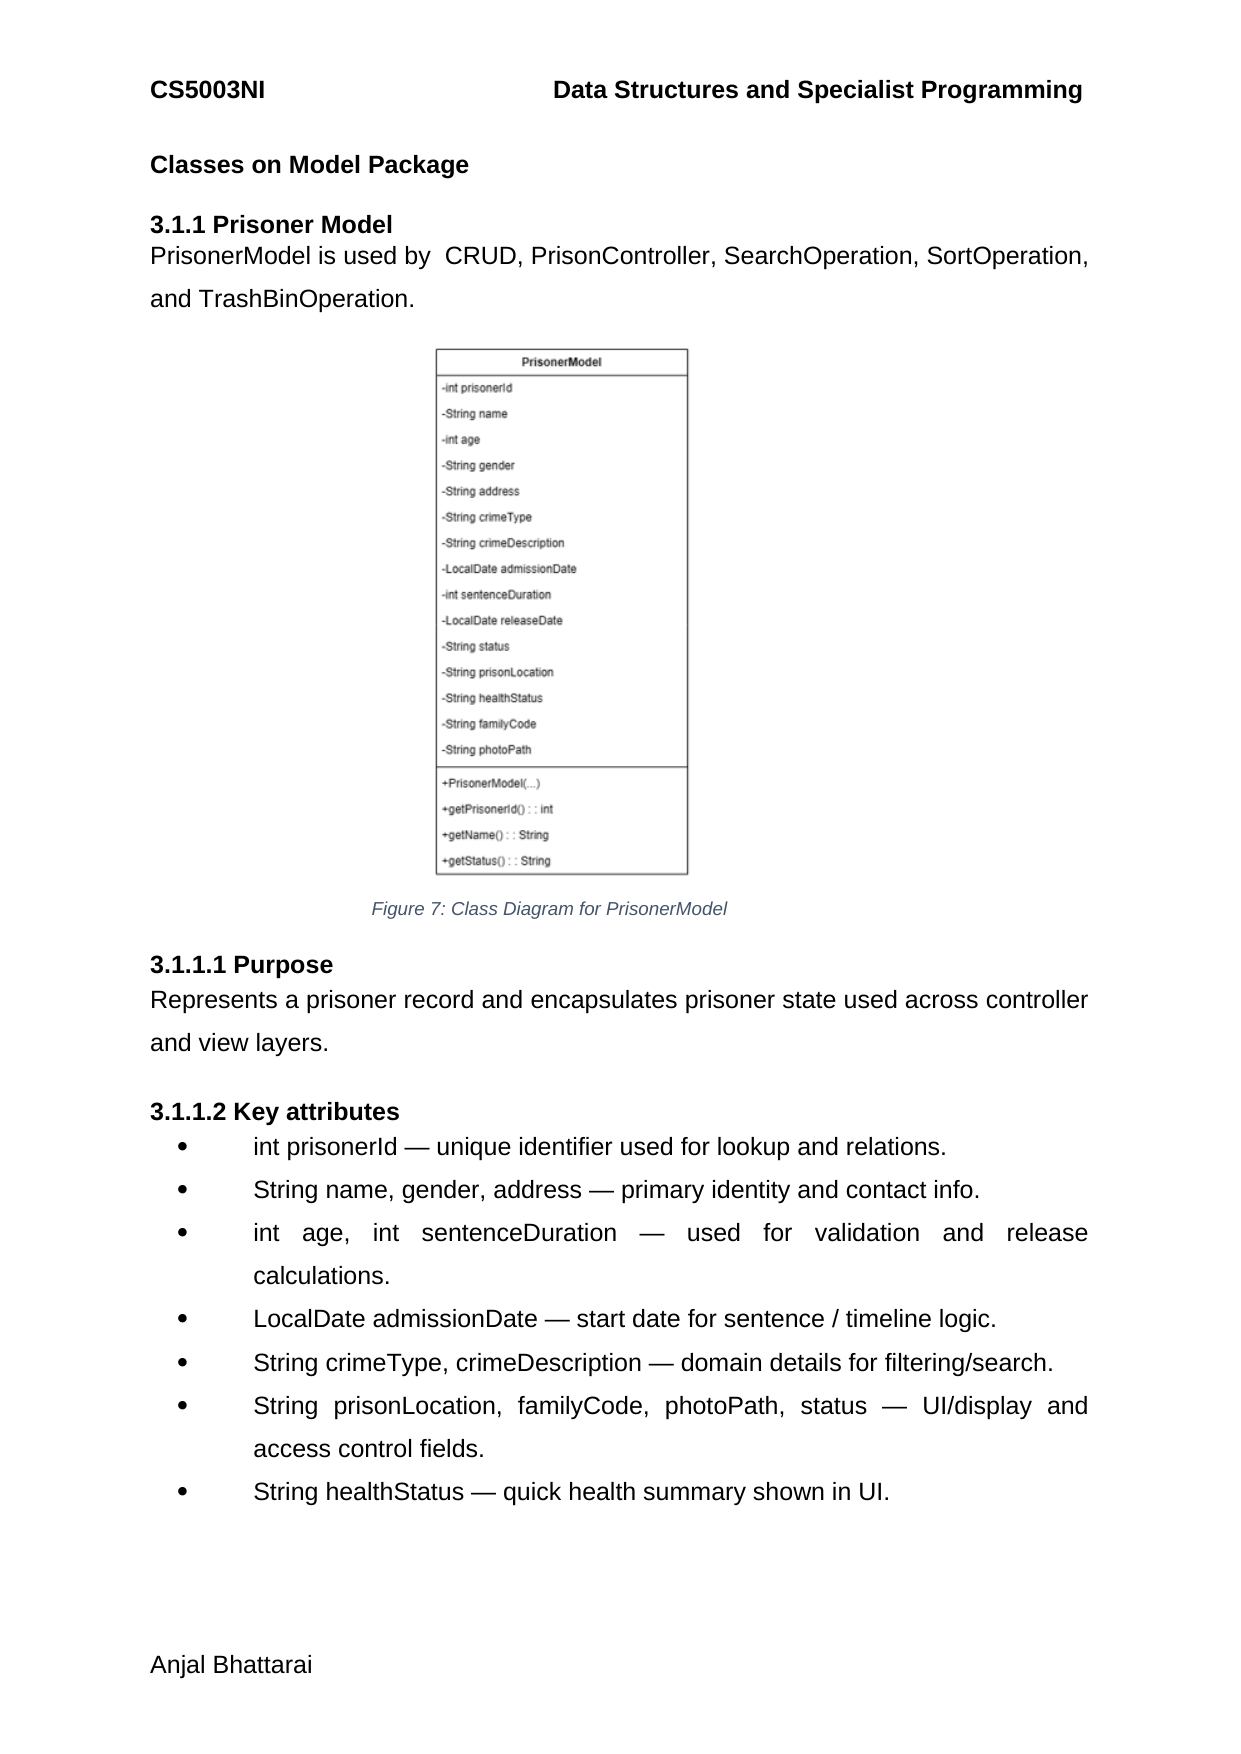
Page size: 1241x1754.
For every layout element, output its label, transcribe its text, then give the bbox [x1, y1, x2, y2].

subtitle 3.1.1 Prisoner Model [150, 210, 1090, 238]
text Classes on Model Package [150, 150, 1090, 179]
list String prisonLocation, familyCode, photoPath, status — UI/display and access control fields. [178, 1391, 1090, 1463]
list String crimeType, crimeDescription — domain details for filtering/search. [178, 1348, 1090, 1377]
subtitle 3.1.1.1 Purpose [150, 950, 1090, 979]
subtitle 3.1.1.2 Key attributes [150, 1096, 1090, 1125]
picture [412, 326, 697, 897]
list String name, gender, address — primary identity and contact info. [178, 1175, 1090, 1204]
list int age, int sentenceDuration — used for validation and release calculations. [178, 1218, 1090, 1290]
list String healthStatus — quick health summary shown in UI. [178, 1477, 1090, 1506]
list int prisonerId — unique identifier used for lookup and relations. [178, 1132, 1090, 1161]
text PrisonerModel is used by CRUD, PrisonController, SearchOperation, SortOperation, and TrashBinOperation. [150, 241, 1090, 313]
list LocalDate admissionDate — start date for sentence / timeline logic. [178, 1304, 1090, 1333]
text Represents a prisoner record and encapsulates prisoner state used across controller and view layers. [150, 985, 1090, 1057]
